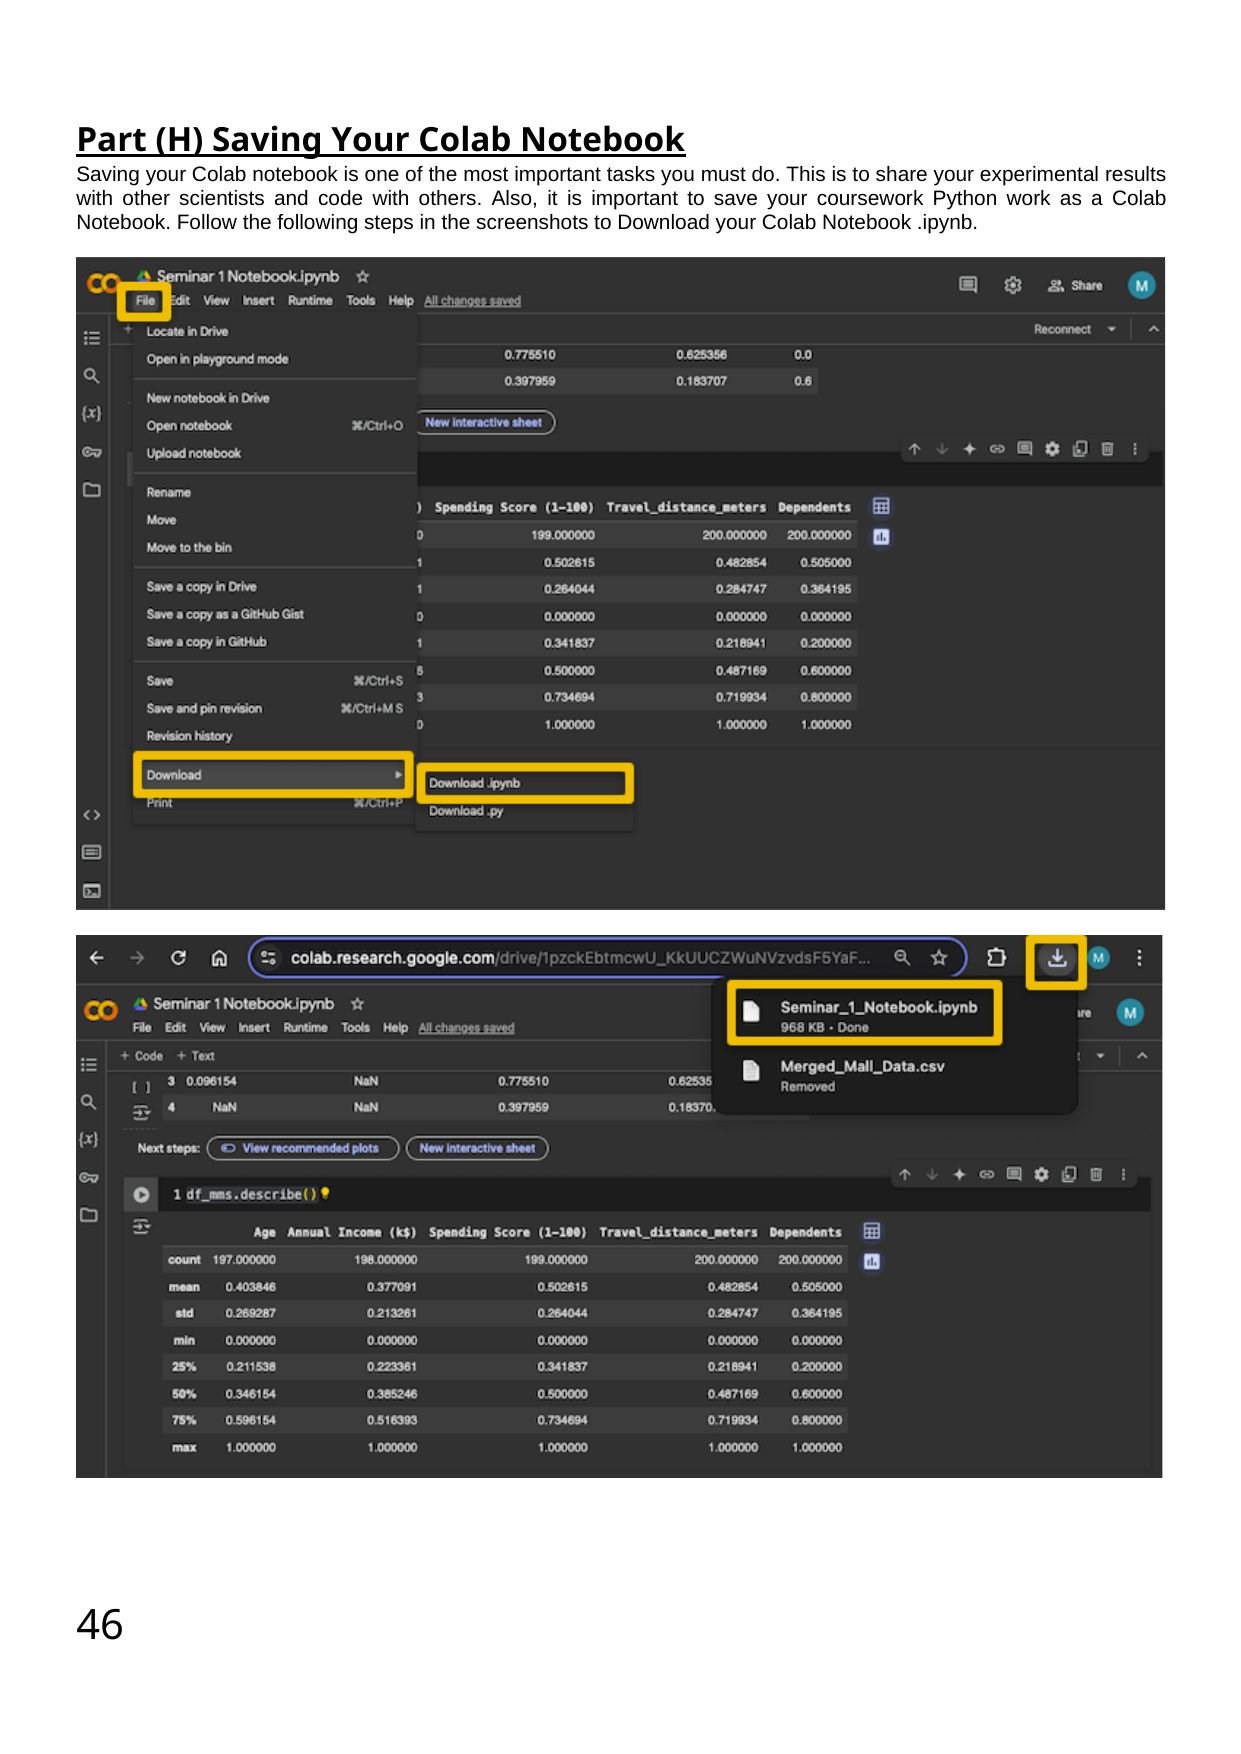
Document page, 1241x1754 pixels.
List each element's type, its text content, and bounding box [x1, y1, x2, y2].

text Saving your Colab notebook is one of the most important tasks you must do. This is to share your experimental results with other scientists and code with others. Also, it is important to save your coursework Python work as a Colab Notebook. Follow the following steps in the screenshots to Download your Colab Notebook .ipynb. [76, 162, 1169, 233]
picture [76, 257, 1166, 910]
text Part (H) Saving Your Colab Notebook [76, 116, 1169, 162]
picture [76, 935, 1163, 1478]
